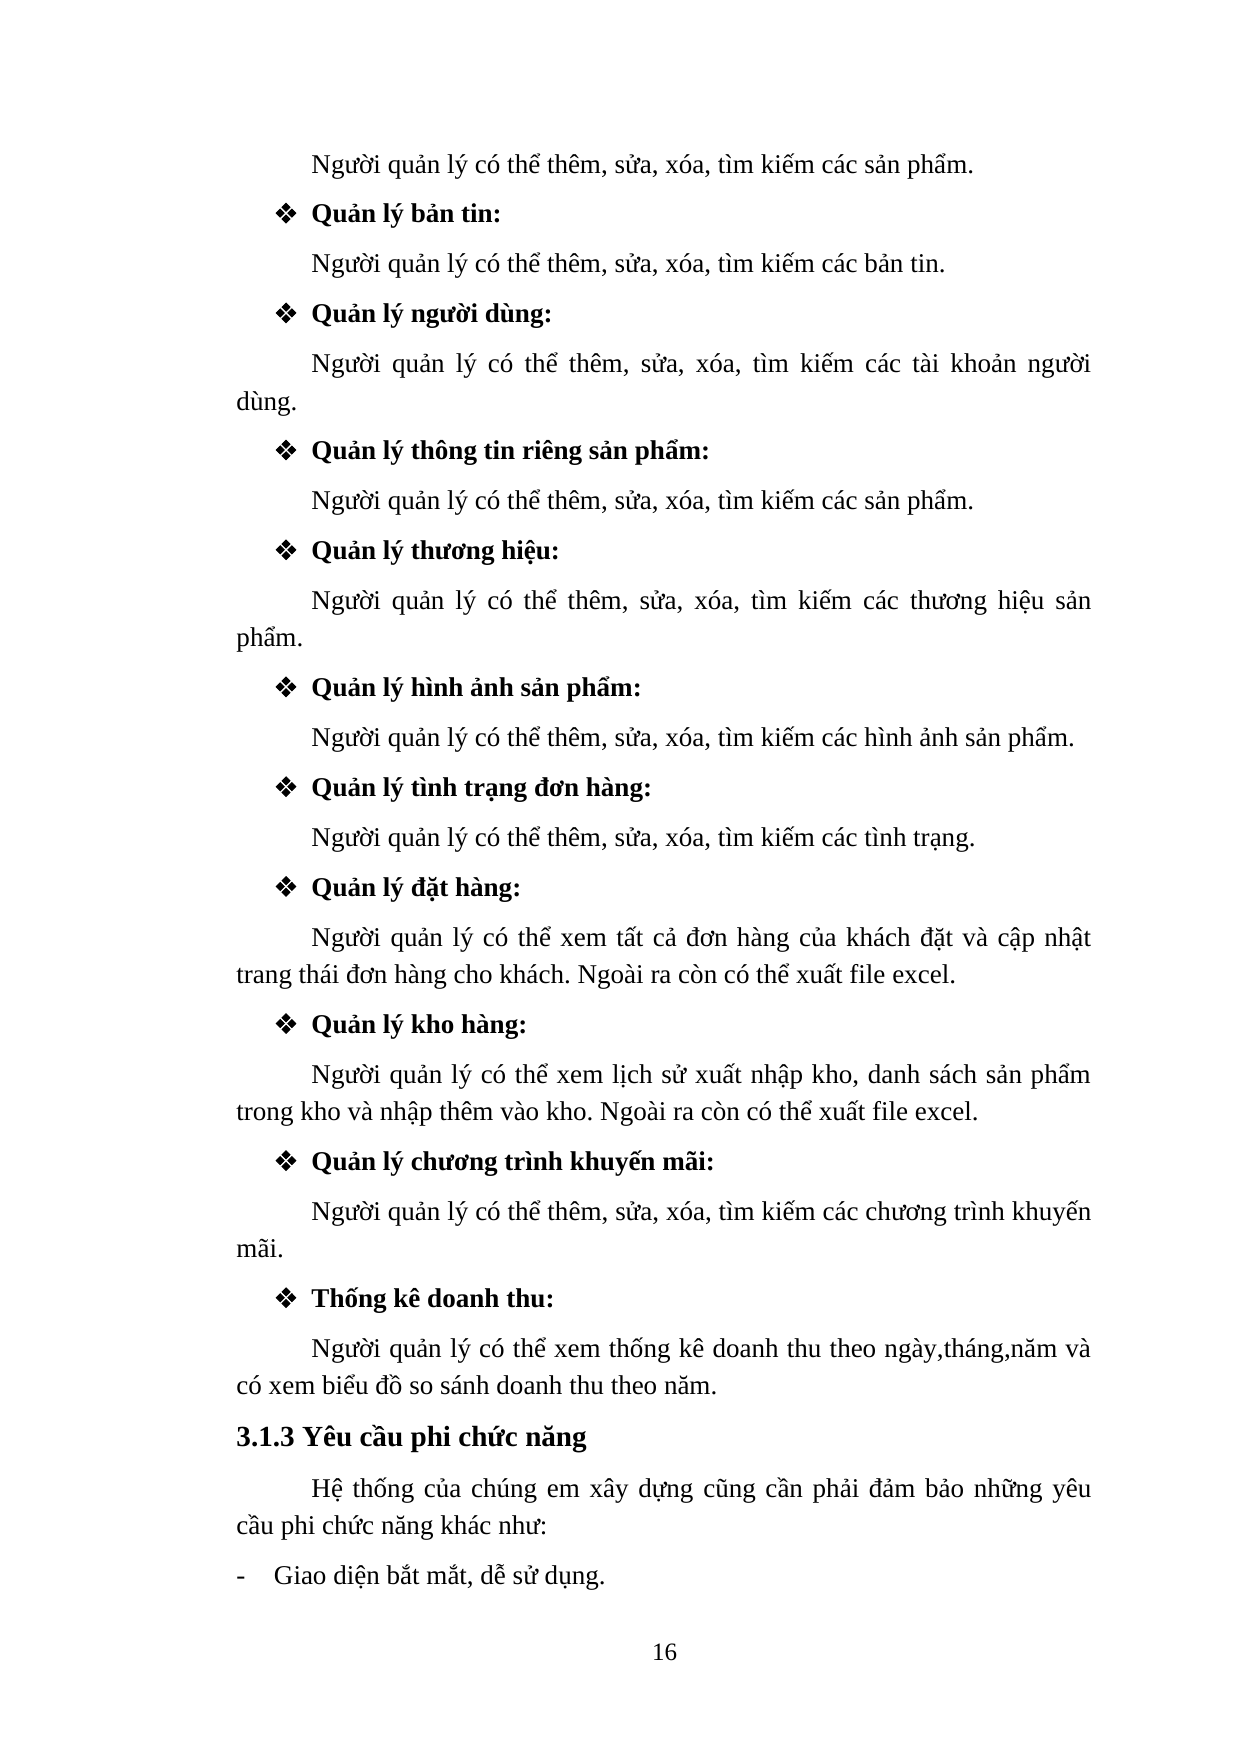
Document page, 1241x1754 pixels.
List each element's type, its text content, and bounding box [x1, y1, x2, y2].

text Người quản lý có thể thêm, sửa, xóa, tìm kiếm các chương trình khuyến mãi. [236, 1195, 1092, 1263]
list Quản lý tình trạng đơn hàng: [274, 771, 1092, 802]
text Người quản lý có thể thêm, sửa, xóa, tìm kiếm các hình ảnh sản phẩm. [236, 721, 1092, 752]
text Người quản lý có thể xem lịch sử xuất nhập kho, danh sách sản phẩm trong kho và nhập thêm vào kho. Ngoài ra còn có thể xuất file excel. [236, 1058, 1092, 1126]
text Người quản lý có thể thêm, sửa, xóa, tìm kiếm các sản phẩm. [236, 148, 1092, 179]
list Thống kê doanh thu: [274, 1282, 1092, 1313]
text Người quản lý có thể thêm, sửa, xóa, tìm kiếm các tình trạng. [236, 821, 1092, 852]
text Người quản lý có thể thêm, sửa, xóa, tìm kiếm các sản phẩm. [236, 484, 1092, 516]
text Người quản lý có thể xem thống kê doanh thu theo ngày,tháng,năm và có xem biểu đồ so sánh doanh thu theo năm. [236, 1332, 1092, 1401]
list Quản lý bản tin: [274, 197, 1092, 229]
text Người quản lý có thể xem tất cả đơn hàng của khách đặt và cập nhật trang thái đơn hàng cho khách. Ngoài ra còn có thể xuất file excel. [236, 921, 1092, 989]
text Người quản lý có thể thêm, sửa, xóa, tìm kiếm các thương hiệu sản phẩm. [236, 584, 1092, 653]
list Quản lý kho hàng: [274, 1008, 1092, 1039]
list Quản lý đặt hàng: [274, 871, 1092, 902]
list Quản lý thương hiệu: [274, 534, 1092, 565]
list Quản lý người dùng: [274, 297, 1092, 328]
subtitle 3.1.3 Yêu cầu phi chức năng [236, 1419, 1092, 1453]
list Quản lý thông tin riêng sản phẩm: [274, 434, 1092, 466]
text Người quản lý có thể thêm, sửa, xóa, tìm kiếm các bản tin. [236, 247, 1092, 279]
list Quản lý chương trình khuyến mãi: [274, 1145, 1092, 1176]
list Giao diện bắt mắt, dễ sử dụng. [236, 1559, 1092, 1590]
text Hệ thống của chúng em xây dựng cũng cần phải đảm bảo những yêu cầu phi chức năng khác như: [236, 1472, 1092, 1540]
list Quản lý hình ảnh sản phẩm: [274, 671, 1092, 702]
text Người quản lý có thể thêm, sửa, xóa, tìm kiếm các tài khoản người dùng. [236, 347, 1092, 416]
